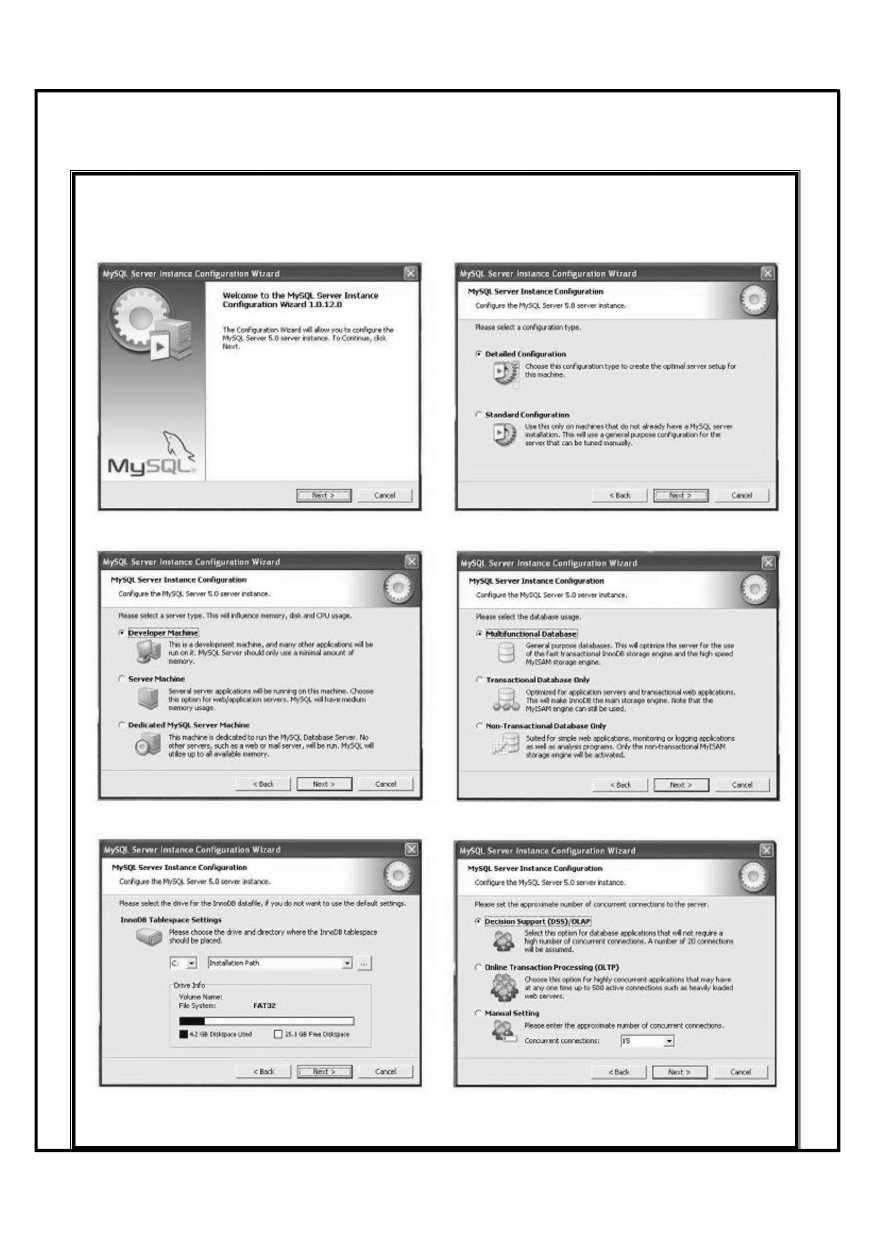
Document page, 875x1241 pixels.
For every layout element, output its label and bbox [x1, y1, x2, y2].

picture [68, 169, 801, 1148]
